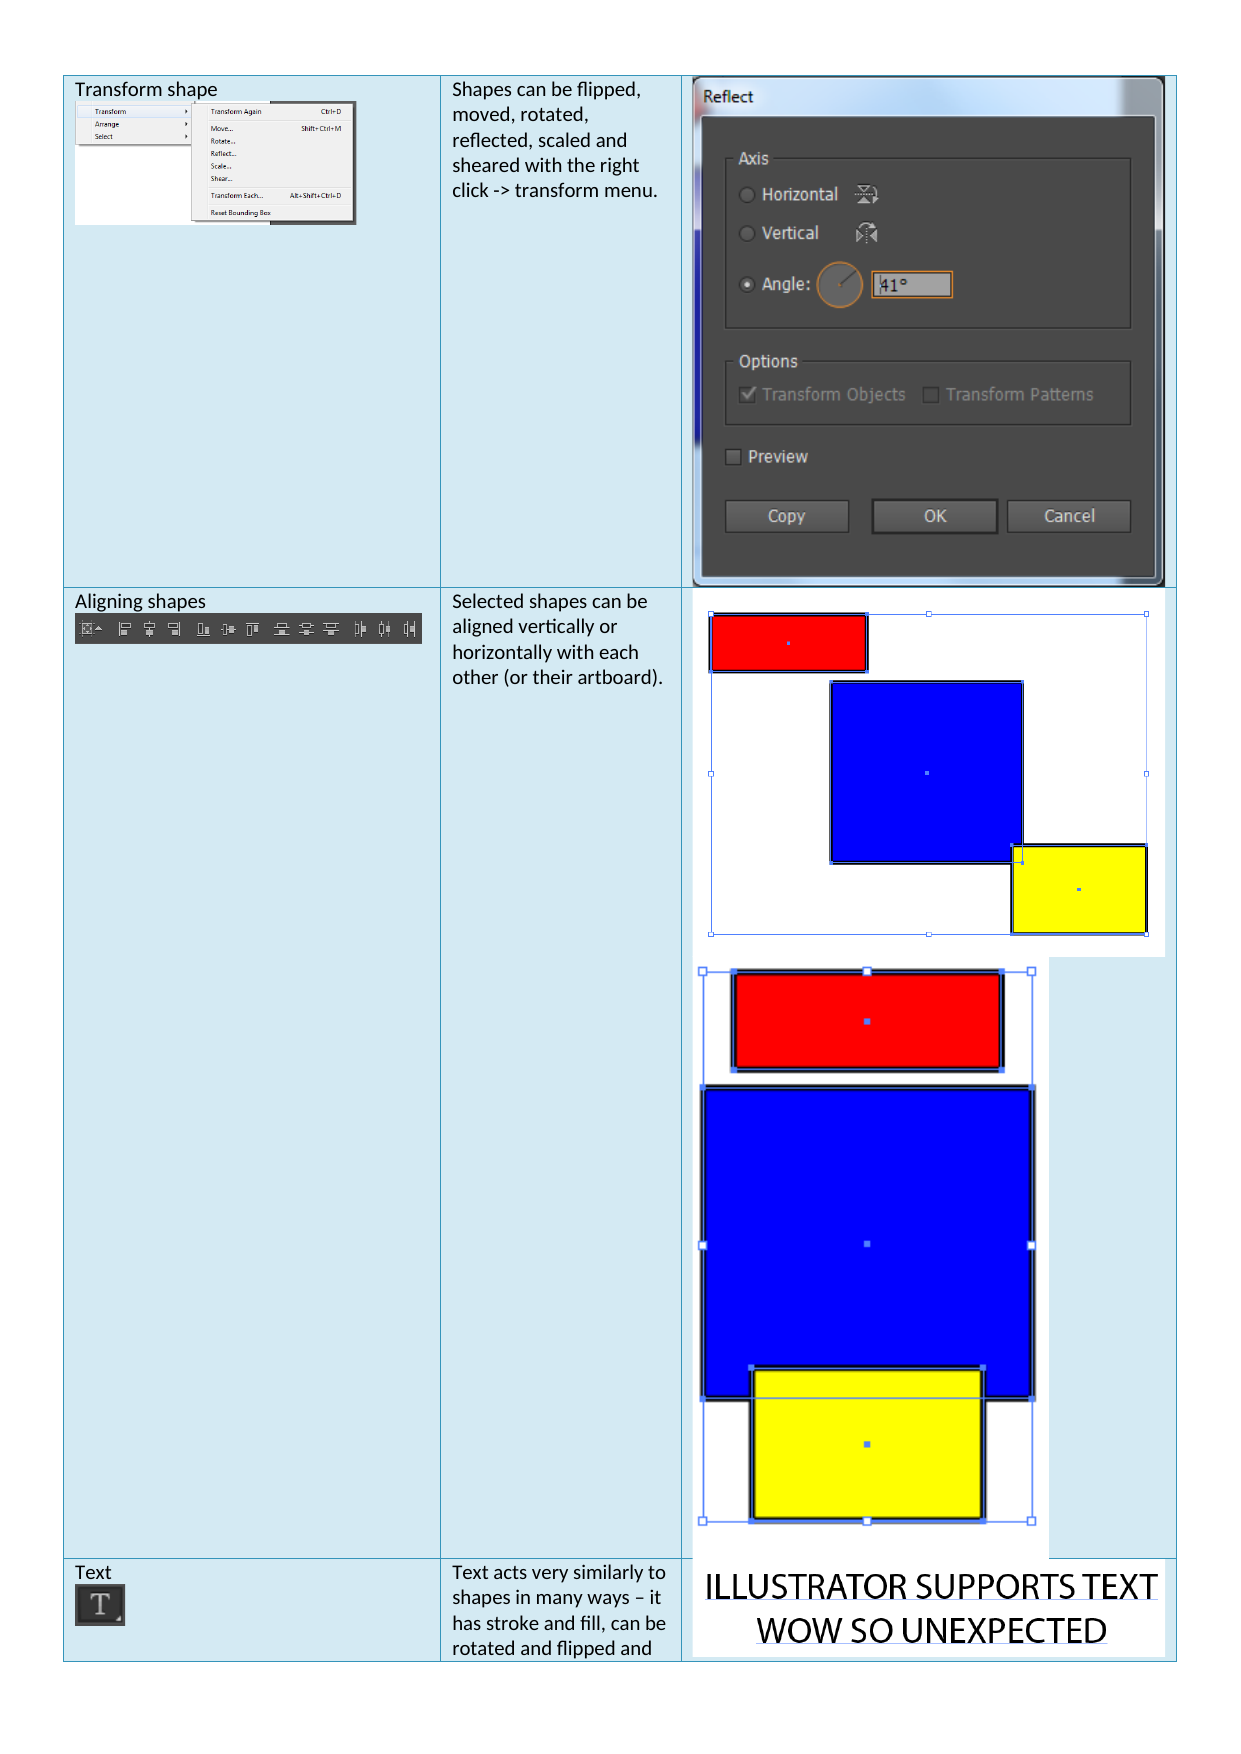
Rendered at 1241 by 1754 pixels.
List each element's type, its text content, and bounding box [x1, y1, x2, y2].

picture [75, 101, 357, 225]
table_cell Selected shapes can be aligned vertically or horizontally with each other (or their artboard). [441, 588, 681, 1558]
table_cell [682, 76, 692, 587]
picture [75, 613, 422, 644]
table_cell [1049, 588, 1176, 1558]
picture [692, 588, 1166, 1657]
table_cell Shapes can be flipped, moved, rotated, reflected, scaled and sheared with the right click -> transform menu. [441, 76, 681, 587]
table_cell [682, 1559, 1176, 1661]
table_cell [1166, 76, 1176, 587]
picture [75, 1584, 126, 1626]
table_cell [682, 588, 692, 1558]
table_cell Aligning shapes [64, 588, 440, 1558]
table_cell Transform shape [64, 76, 440, 587]
picture [692, 76, 1166, 587]
table_cell Text [64, 1559, 440, 1661]
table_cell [441, 1559, 681, 1661]
